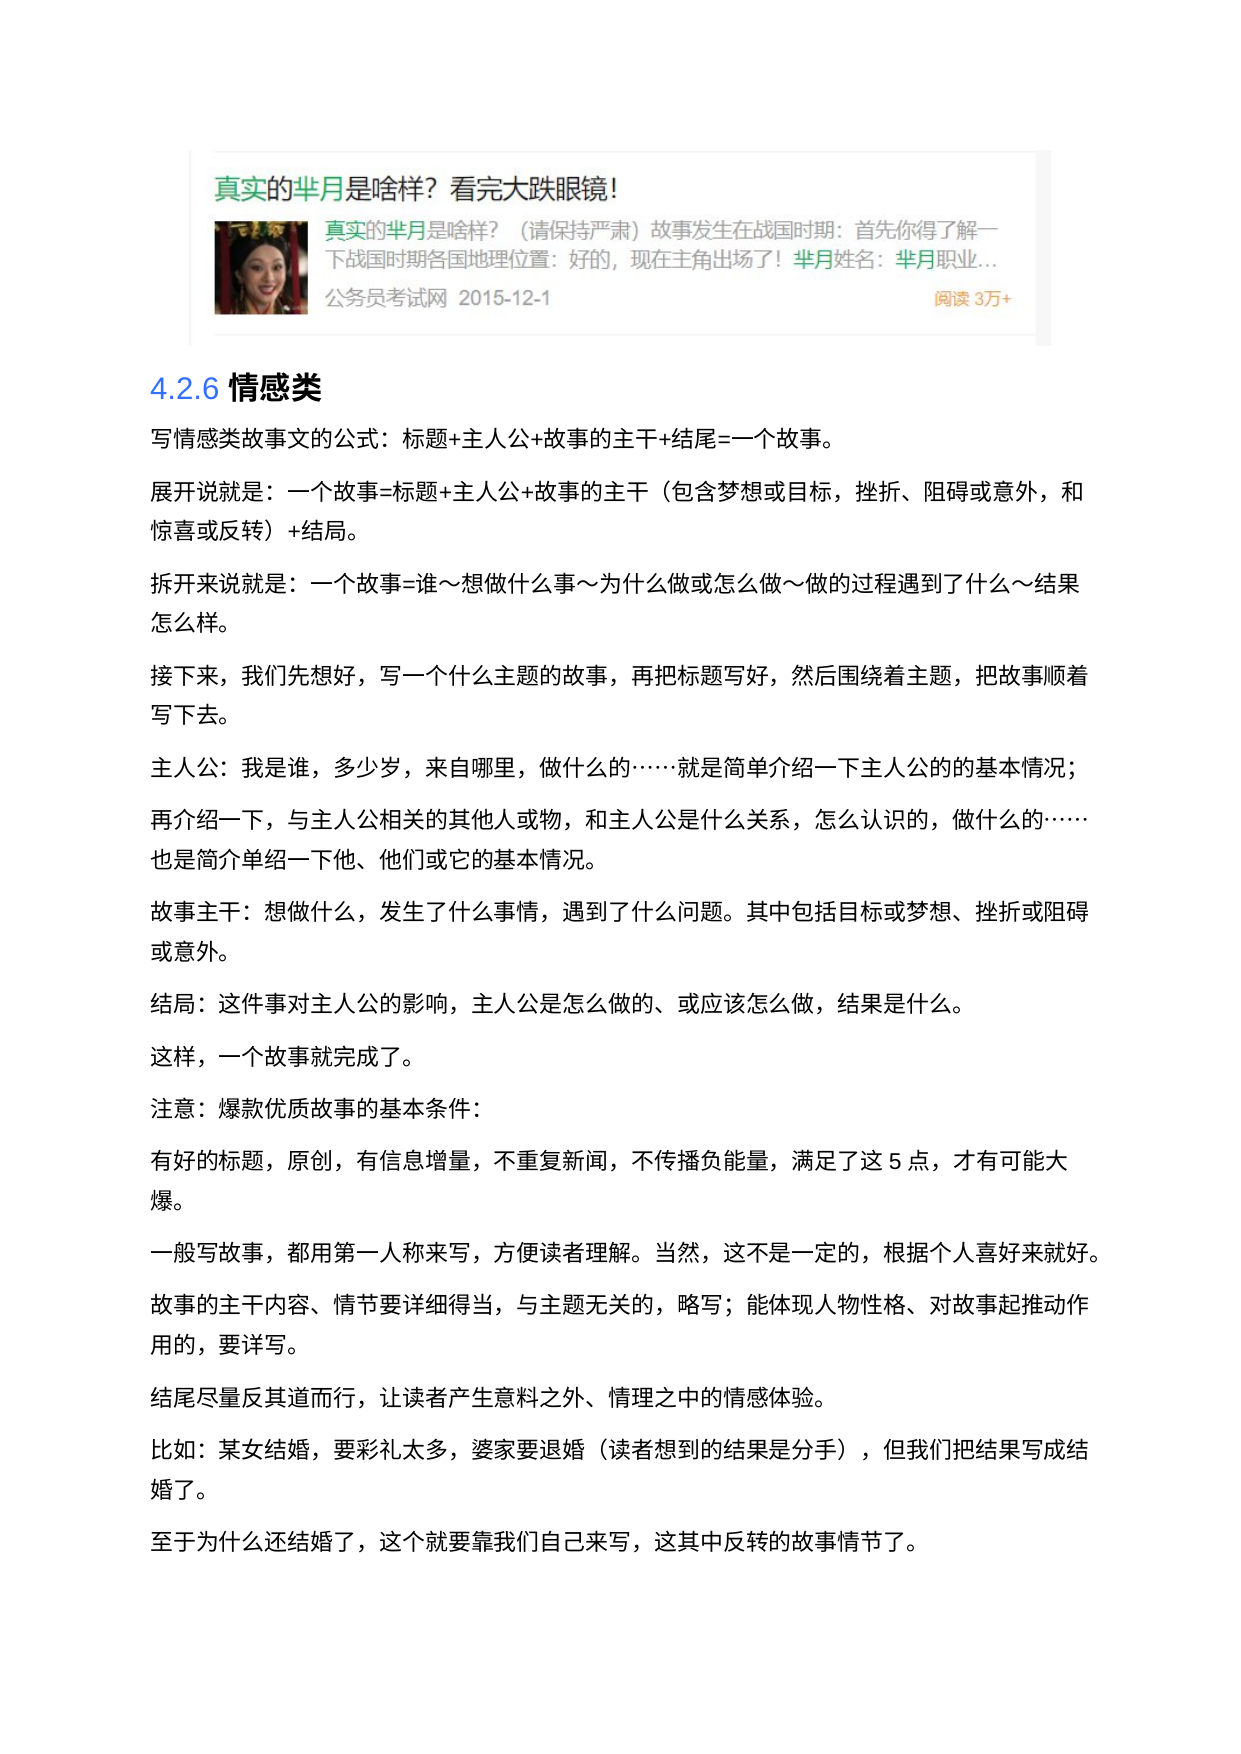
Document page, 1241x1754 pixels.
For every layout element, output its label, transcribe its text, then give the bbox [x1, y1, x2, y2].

text 拆开来说就是：一个故事=谁～想做什么事～为什么做或怎么做～做的过程遇到了什么～结果怎么样。 [150, 565, 1090, 638]
text 故事的主干内容、情节要详细得当，与主题无关的，略写；能体现人物性格、对故事起推动作用的，要详写。 [150, 1287, 1090, 1360]
text 至于为什么还结婚了，这个就要靠我们自己来写，这其中反转的故事情节了。 [150, 1524, 1090, 1557]
text 故事主干：想做什么，发生了什么事情，遇到了什么问题。其中包括目标或梦想、挫折或阻碍或意外。 [150, 894, 1090, 967]
text 结尾尽量反其道而行，让读者产生意料之外、情理之中的情感体验。 [150, 1379, 1090, 1413]
text 有好的标题，原创，有信息增量，不重复新闻，不传播负能量，满足了这 5 点，才有可能大爆。 [150, 1143, 1090, 1216]
text 写情感类故事文的公式：标题+主人公+故事的主干+结尾=一个故事。 [150, 421, 1090, 454]
text 比如：某女结婚，要彩礼太多，婆家要退婚（读者想到的结果是分手），但我们把结果写成结婚了。 [150, 1432, 1090, 1505]
text 主人公：我是谁，多少岁，来自哪里，做什么的……就是简单介绍一下主人公的的基本情况； [150, 749, 1090, 783]
text 结局：这件事对主人公的影响，主人公是怎么做的、或应该怎么做，结果是什么。 [150, 986, 1090, 1019]
text 这样，一个故事就完成了。 [150, 1038, 1090, 1072]
text 展开说就是：一个故事=标题+主人公+故事的主干（包含梦想或目标，挫折、阻碍或意外，和惊喜或反转）+结局。 [150, 473, 1090, 546]
text 一般写故事，都用第一人称来写，方便读者理解。当然，这不是一定的，根据个人喜好来就好。 [150, 1235, 1090, 1268]
text 注意：爆款优质故事的基本条件： [150, 1091, 1090, 1124]
text 接下来，我们先想好，写一个什么主题的故事，再把标题写好，然后围绕着主题，把故事顺着写下去。 [150, 657, 1090, 731]
picture [188, 150, 1052, 346]
text 再介绍一下，与主人公相关的其他人或物，和主人公是什么关系，怎么认识的，做什么的……也是简介单绍一下他、他们或它的基本情况。 [150, 802, 1090, 875]
